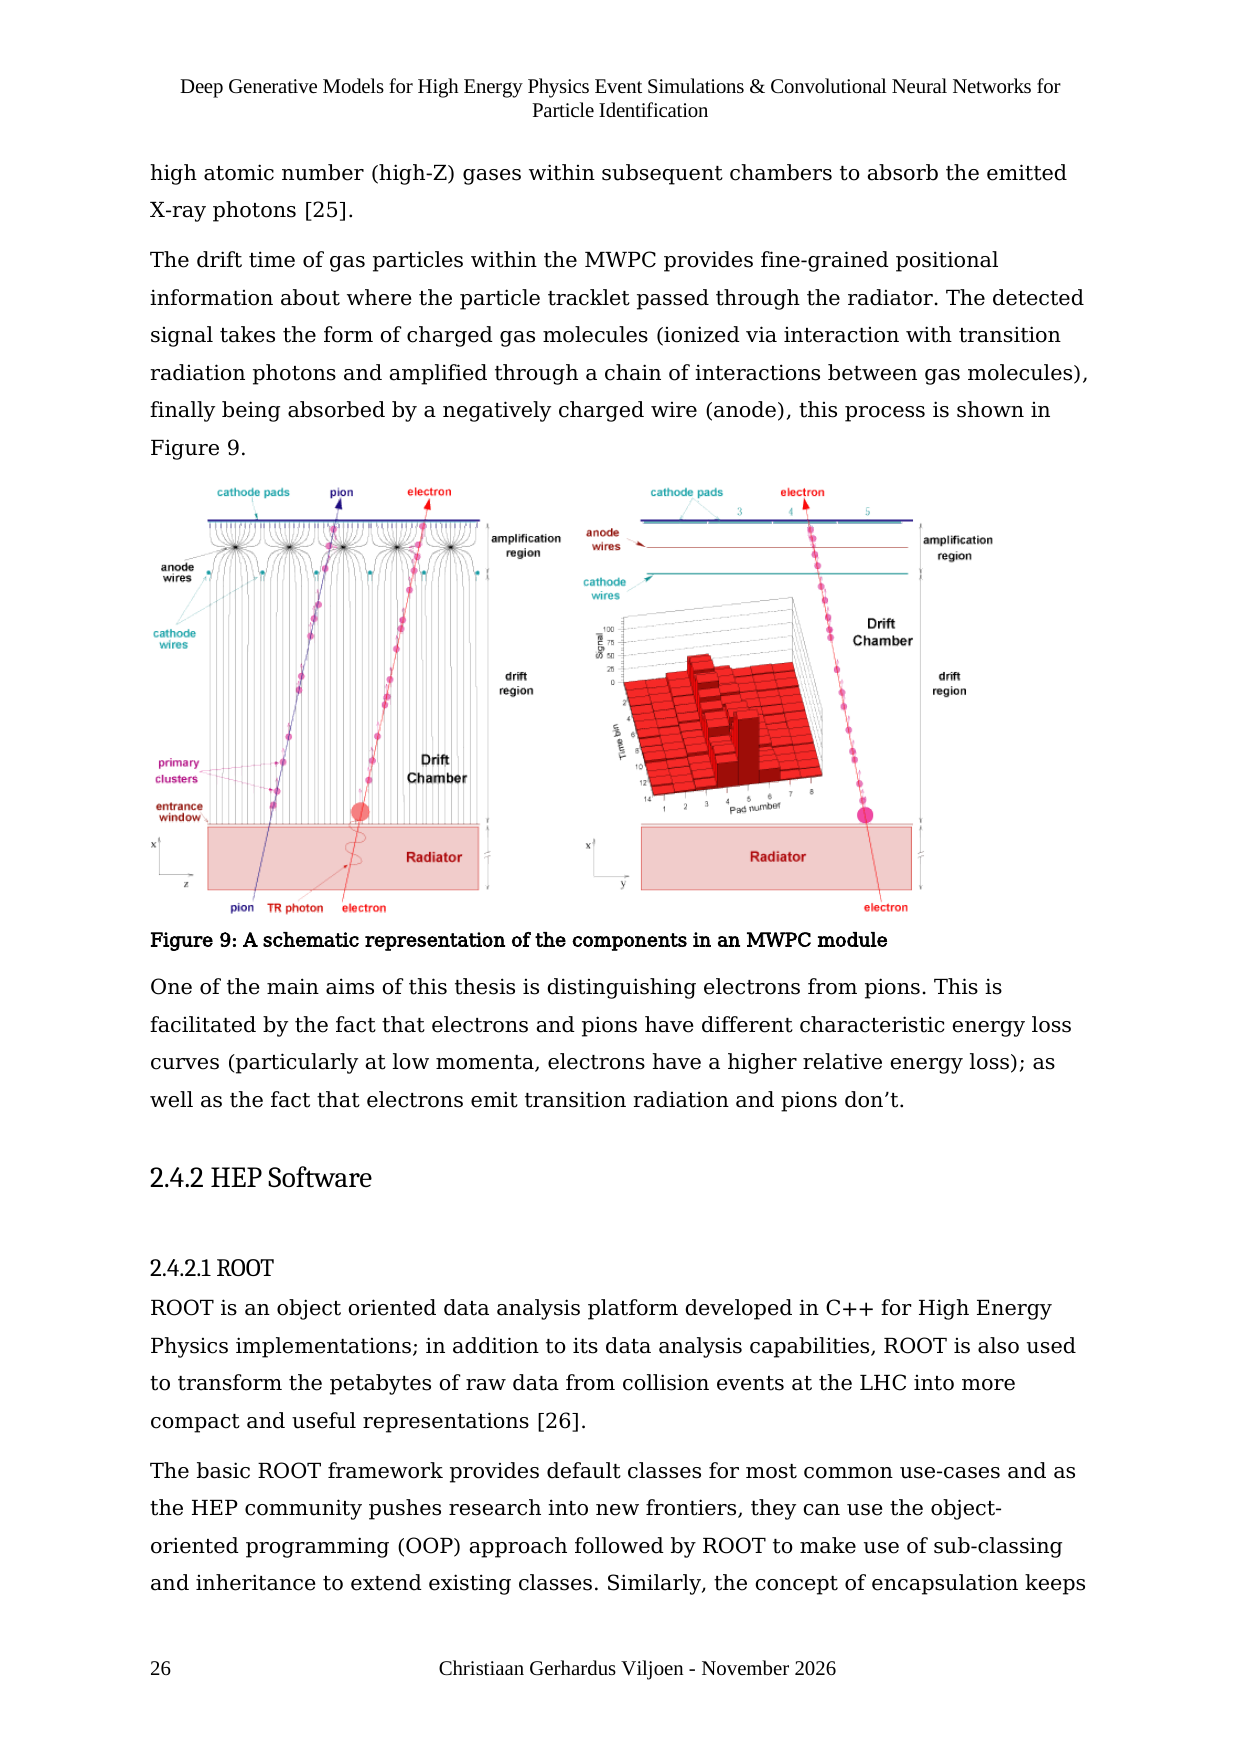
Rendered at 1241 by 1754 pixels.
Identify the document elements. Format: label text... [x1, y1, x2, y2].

text One of the main aims of this thesis is distinguishing electrons from pions. This is facilitated by the fact that electrons and pions have different characteristic energy loss curves (particularly at low momenta, electrons have a higher relative energy loss); as well as the fact that electrons emit transition radiation and pions don’t. [150, 974, 1090, 1112]
subtitle HEP Software [150, 1162, 1090, 1195]
picture [150, 484, 997, 916]
subtitle ROOT [150, 1254, 1090, 1282]
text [150, 159, 1090, 222]
text ROOT is an object oriented data analysis platform developed in C++ for High Energy Physics implementations; in addition to its data analysis capabilities, ROOT is also used to transform the petabytes of raw data from collision events at the LHC into more compact and useful representations . [150, 1295, 1090, 1432]
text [150, 1457, 1090, 1595]
text The drift time of gas particles within the MWPC provides fine-grained positional information about where the particle tracklet passed through the radiator. The detected signal takes the form of charged gas molecules (ionized via interaction with transition radiation photons and amplified through a chain of interactions between gas molecules), finally being absorbed by a negatively charged wire (anode), this process is shown in Figure 9. [150, 247, 1090, 459]
